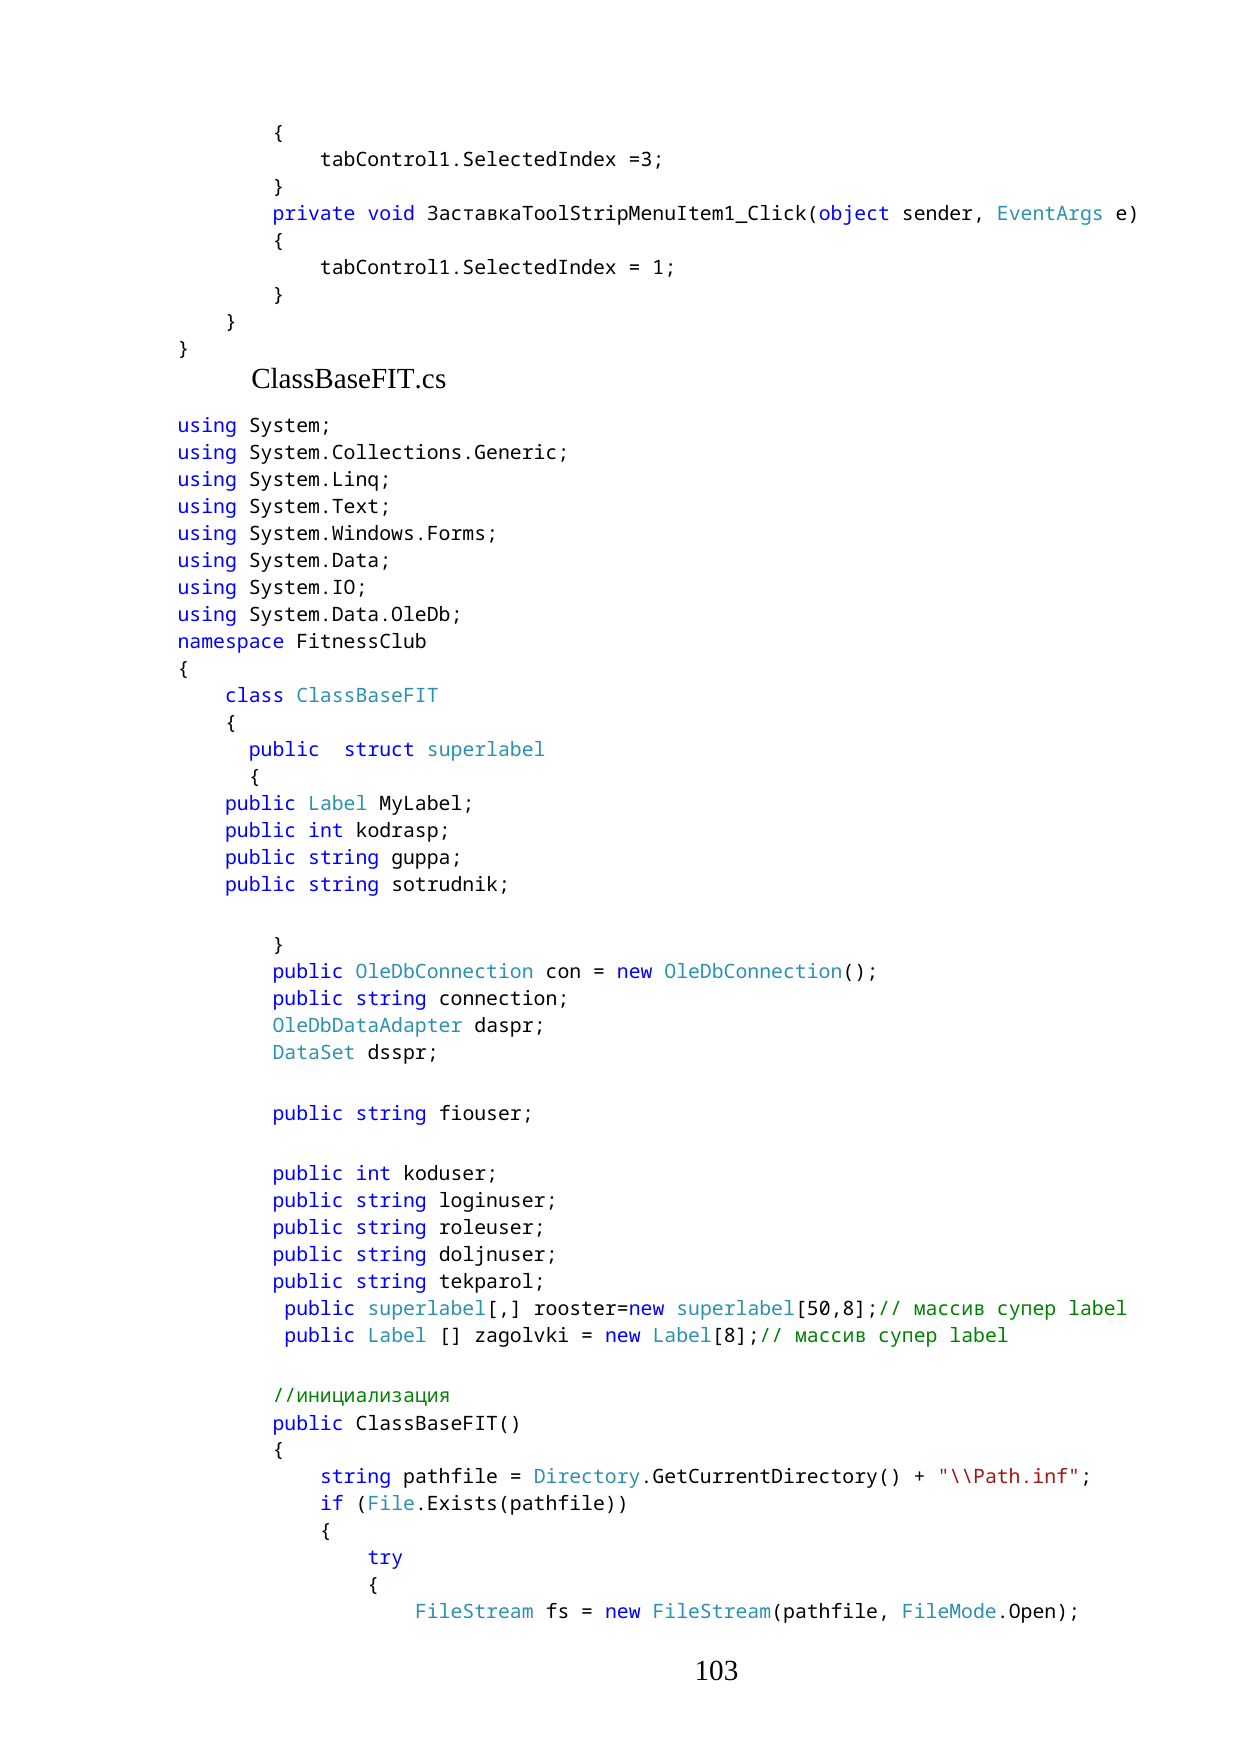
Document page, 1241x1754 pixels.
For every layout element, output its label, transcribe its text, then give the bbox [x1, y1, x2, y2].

text try [177, 1544, 1181, 1571]
text tabControl1.SelectedIndex = 1; [177, 253, 1181, 280]
text { [177, 226, 1181, 253]
text private void ЗаставкаToolStripMenuItem1_Click(object sender, EventArgs e) [177, 199, 1181, 226]
text public string doljnuser; [177, 1240, 1181, 1267]
text public superlabel[,] rooster=new superlabel[50,8];// массив супер label [177, 1294, 1181, 1321]
text tabControl1.SelectedIndex =3; [177, 145, 1181, 172]
text } [177, 172, 1181, 199]
text { [177, 762, 1181, 789]
text public ClassBaseFIT() [177, 1409, 1181, 1436]
text using System.IO; [177, 573, 1181, 600]
text } [177, 930, 1181, 957]
text public struct superlabel [177, 735, 1181, 762]
text using System.Collections.Generic; [177, 438, 1181, 465]
text public Label MyLabel; [177, 789, 1181, 816]
text { [177, 654, 1181, 681]
text string pathfile = Directory.GetCurrentDirectory() + "\\Path.inf"; [177, 1463, 1181, 1490]
text class ClassBaseFIT [177, 681, 1181, 708]
text using System.Data; [177, 546, 1181, 573]
text public string loginuser; [177, 1186, 1181, 1213]
text public int koduser; [177, 1159, 1181, 1186]
text using System.Windows.Forms; [177, 519, 1181, 546]
text using System.Text; [177, 492, 1181, 519]
text OleDbDataAdapter daspr; [177, 1011, 1181, 1038]
text namespace FitnessClub [177, 627, 1181, 654]
text public OleDbConnection con = new OleDbConnection(); [177, 957, 1181, 984]
text { [177, 1571, 1181, 1598]
text using System.Linq; [177, 465, 1181, 492]
text using System; [177, 411, 1181, 438]
text public string roleuser; [177, 1213, 1181, 1240]
text public string guppa; [177, 843, 1181, 870]
text public Label [] zagolvki = new Label[8];// массив супер label [177, 1321, 1181, 1348]
text FileStream fs = new FileStream(pathfile, FileMode.Open); [177, 1598, 1181, 1624]
text using System.Data.OleDb; [177, 600, 1181, 627]
text //инициализация [177, 1382, 1181, 1409]
text public string sotrudnik; [177, 870, 1181, 897]
text { [177, 1517, 1181, 1544]
text if (File.Exists(pathfile)) [177, 1490, 1181, 1517]
text { [177, 708, 1181, 735]
text } [177, 334, 1181, 361]
text } [177, 307, 1181, 334]
text DataSet dsspr; [177, 1038, 1181, 1065]
text public int kodrasp; [177, 816, 1181, 843]
text { [177, 118, 1181, 145]
text public string fiouser; [177, 1099, 1181, 1126]
text } [177, 280, 1181, 307]
text public string tekparol; [177, 1267, 1181, 1294]
text ClassBaseFIT.cs [177, 361, 1181, 394]
text public string connection; [177, 984, 1181, 1011]
text { [177, 1436, 1181, 1463]
